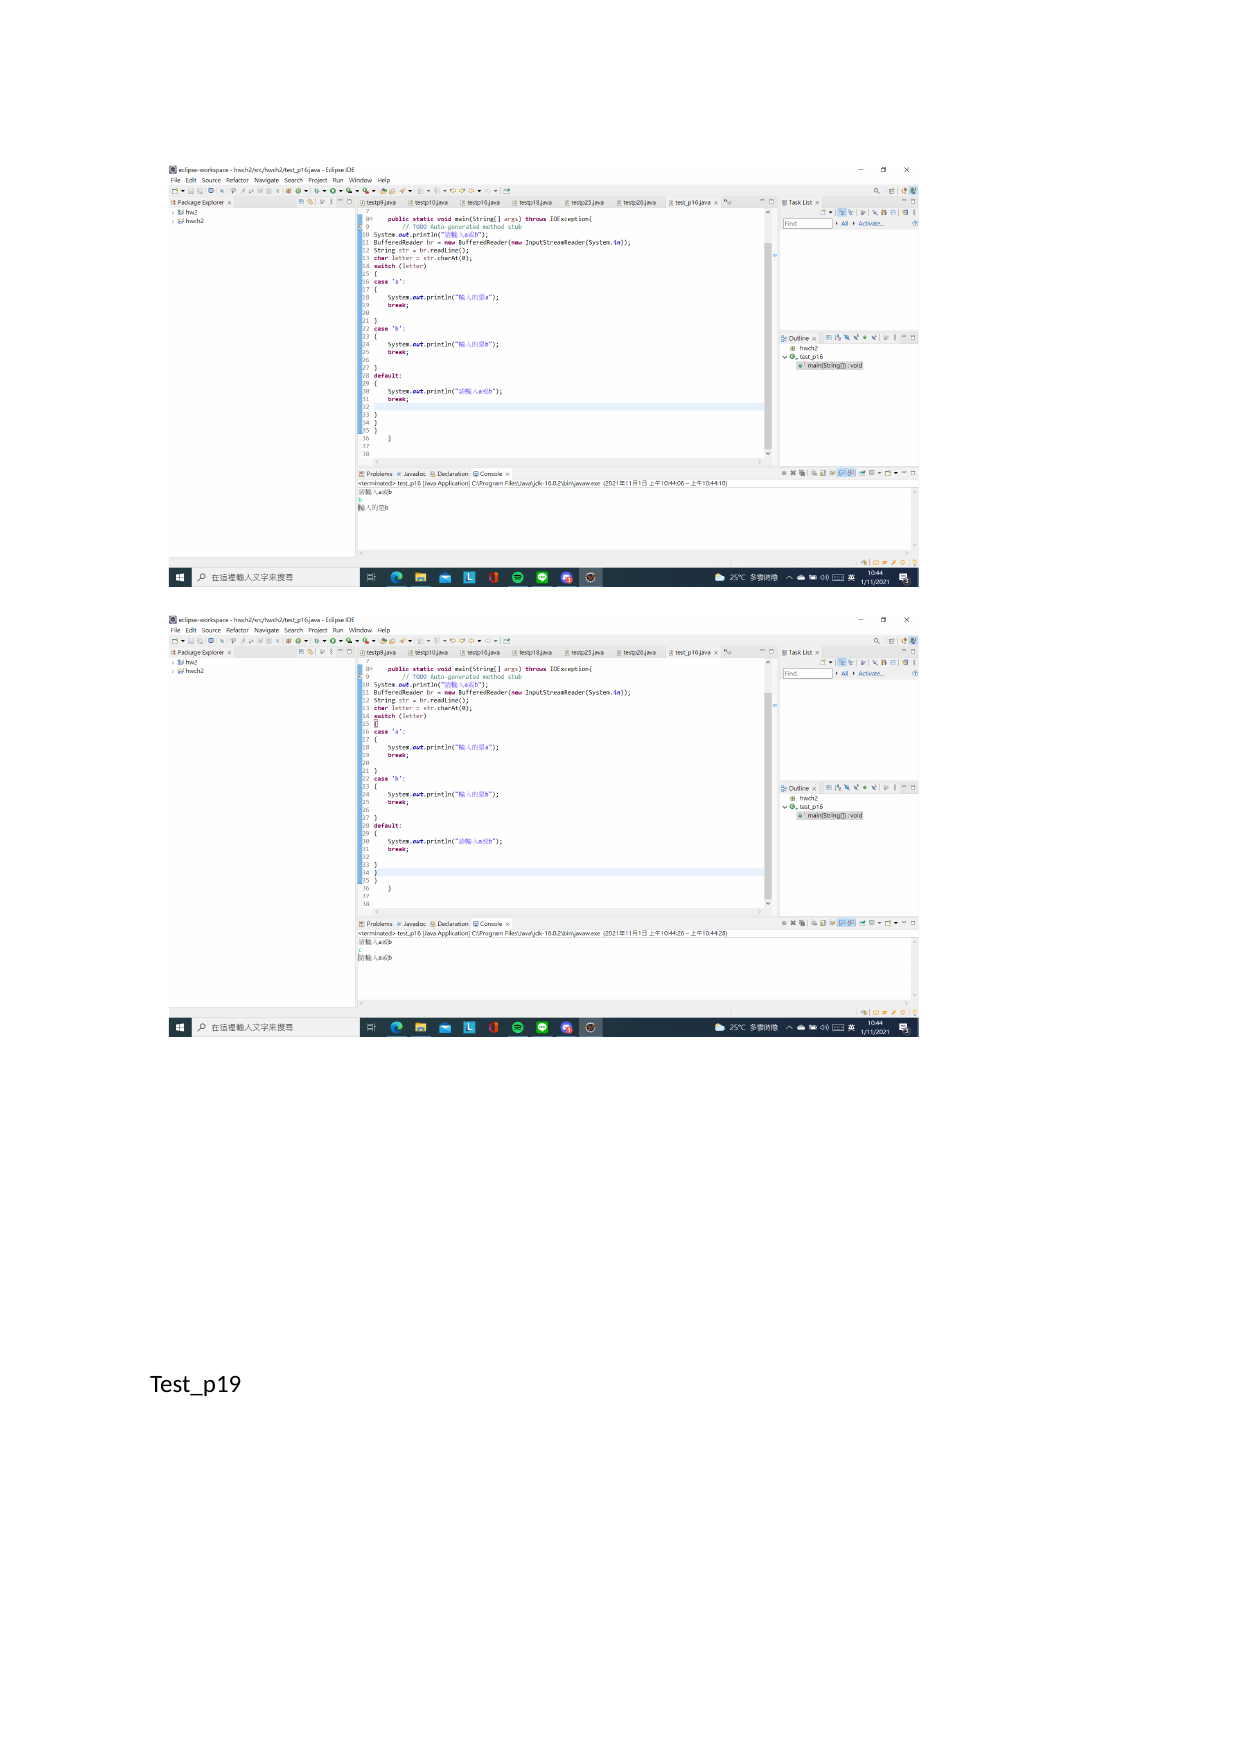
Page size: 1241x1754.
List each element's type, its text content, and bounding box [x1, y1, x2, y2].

text Test_p19 [150, 1364, 1090, 1402]
